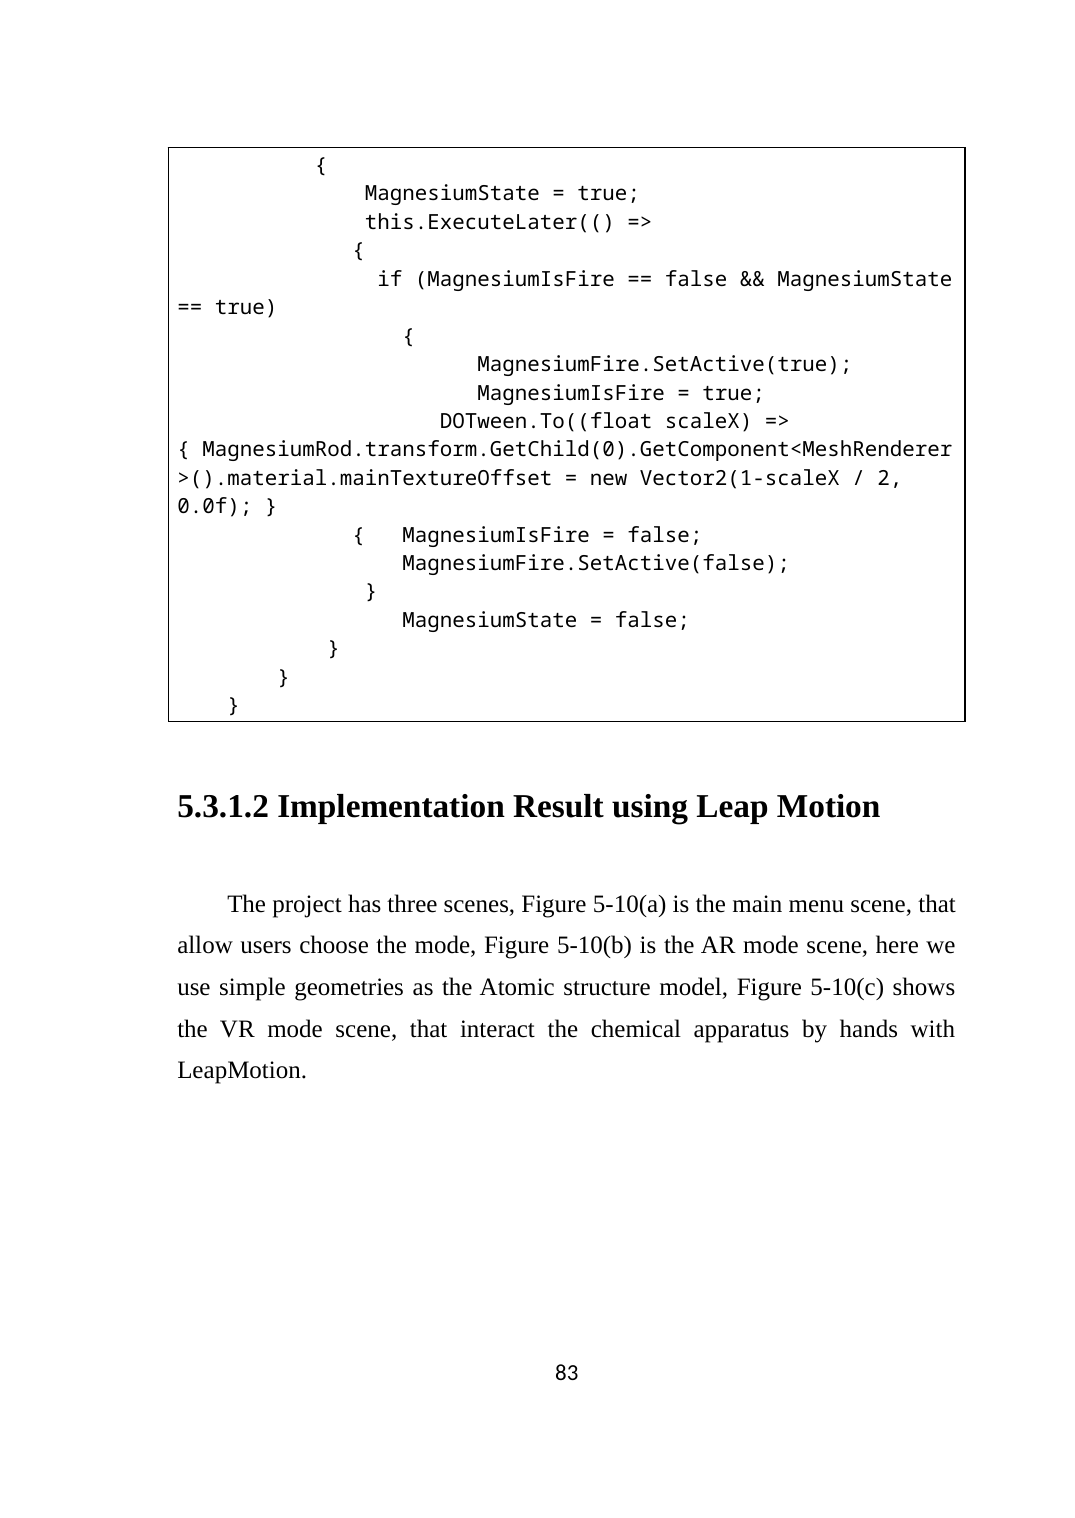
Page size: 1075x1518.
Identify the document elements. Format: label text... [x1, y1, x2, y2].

text { [177, 321, 956, 349]
text The project has three scenes, Figure 5-10(a) is the main menu scene, that allow users choose the mode, Figure 5-10(b) is the AR mode scene, here we use simple geometries as the Atomic structure model, Figure 5-10(c) shows the VR mode scene, that interact the chemical apparatus by hands with LeapMotion. [177, 879, 956, 1087]
text } [169, 687, 964, 721]
text } [177, 633, 956, 662]
text { [169, 148, 964, 178]
text if (MagnesiumIsFire == false && MagnesiumState == true) [177, 264, 956, 321]
text { [177, 235, 956, 264]
text } [177, 662, 956, 687]
text { MagnesiumIsFire = false; [177, 520, 956, 548]
text DOTween.To((float scaleX) => [177, 406, 956, 434]
text MagnesiumIsFire = true; [177, 378, 956, 406]
text MagnesiumState = false; [177, 605, 956, 633]
text } [177, 577, 956, 605]
text MagnesiumState = true; [177, 178, 956, 207]
text MagnesiumFire.SetActive(false); [177, 548, 956, 577]
text MagnesiumFire.SetActive(true); [177, 349, 956, 378]
text this.ExecuteLater(() => [177, 207, 956, 235]
text { MagnesiumRod.transform.GetChild(0).GetComponent<MeshRenderer>().material.mainTextureOffset = new Vector2(1-scaleX / 2, 0.0f); } [177, 434, 956, 520]
text 5.3.1.2 Implementation Result using Leap Motion [177, 786, 956, 824]
